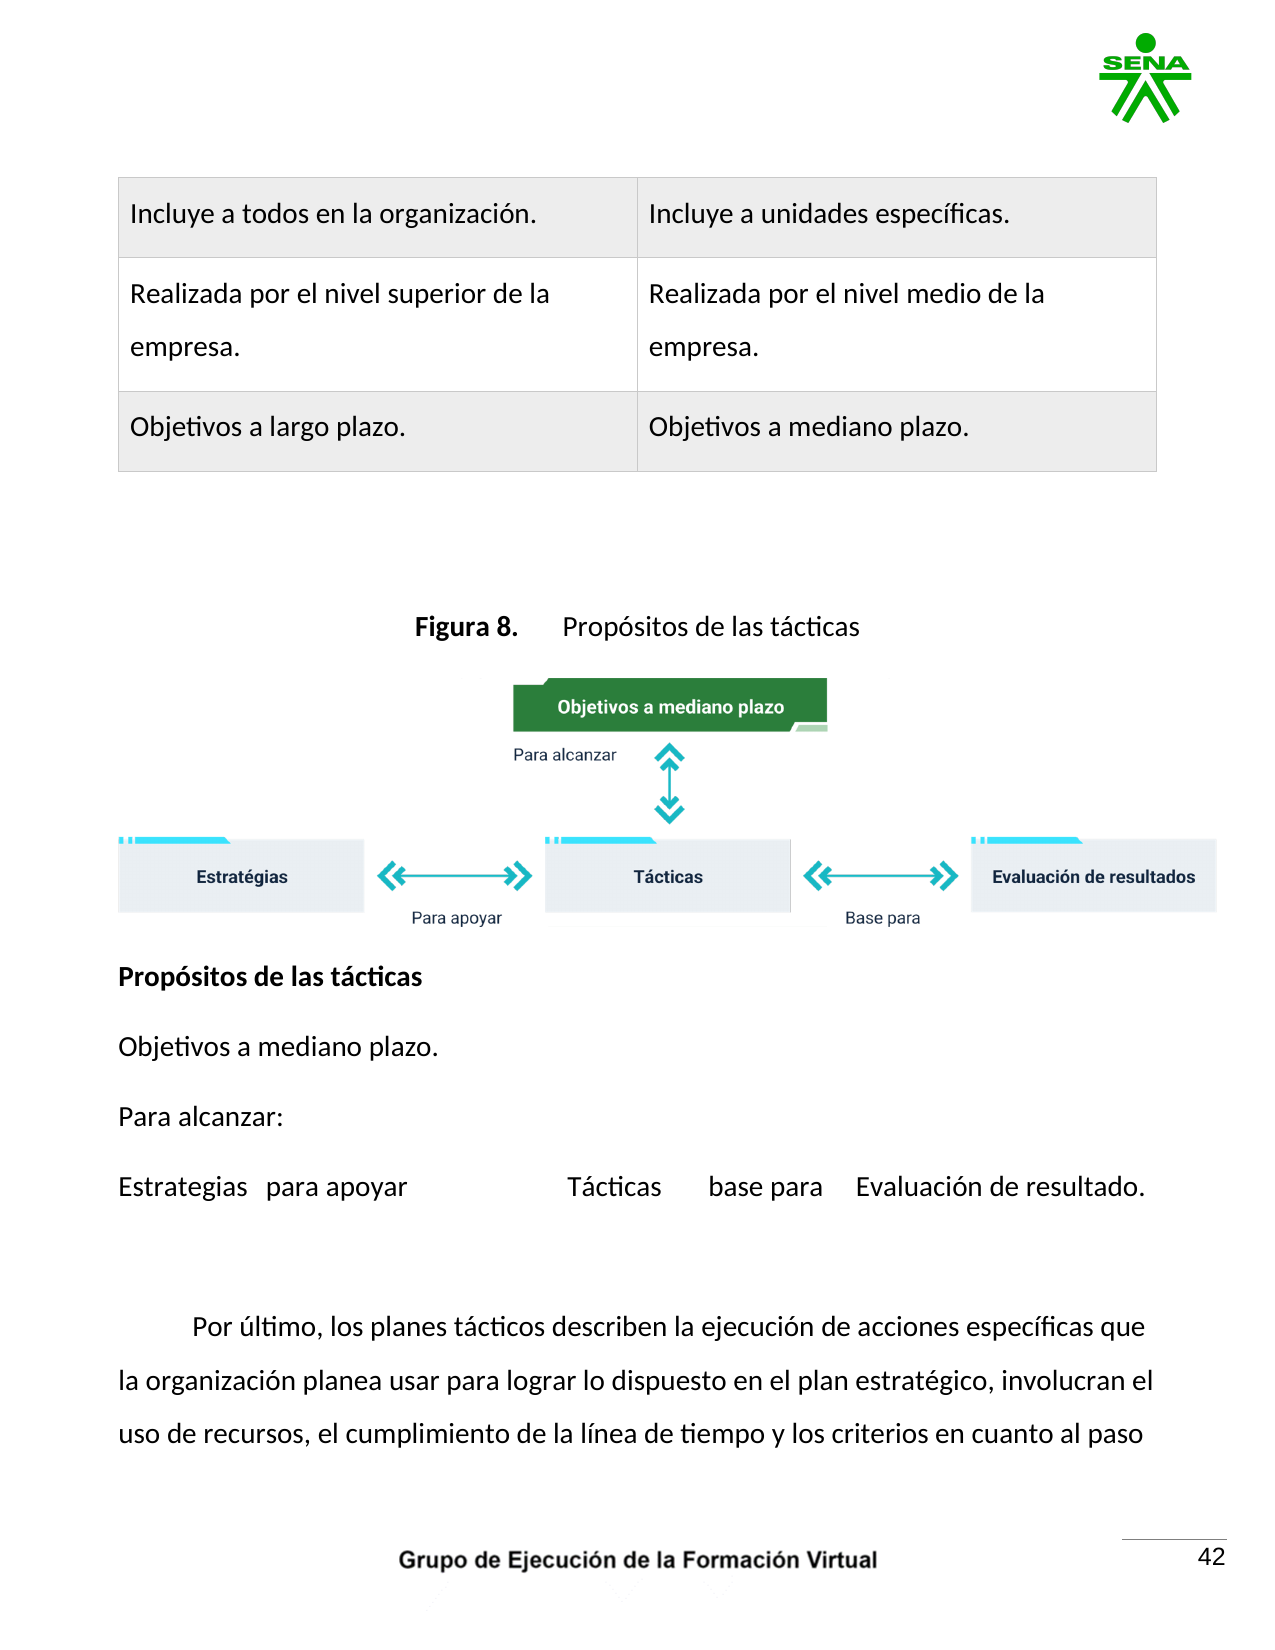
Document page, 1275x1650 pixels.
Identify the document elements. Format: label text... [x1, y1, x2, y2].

table_cell Objetivos a mediano plazo. [638, 392, 1156, 471]
table_cell Realizada por el nivel superior de la empresa. [119, 258, 637, 391]
picture [1099, 33, 1192, 123]
table_cell Incluye a todos en la organización. [119, 178, 637, 257]
text Propósitos de las tácticas [118, 958, 1157, 993]
table_cell Realizada por el nivel medio de la empresa. [638, 258, 1156, 391]
picture [118, 678, 1217, 927]
table_cell Objetivos a largo plazo. [119, 392, 637, 471]
table_cell Incluye a unidades específicas. [638, 178, 1156, 257]
text Para alcanzar: [118, 1098, 1157, 1134]
text Estrategias para apoyar Tácticas base para Evaluación de resultado. [118, 1168, 1157, 1204]
text Objetivos a mediano plazo. [118, 1028, 1157, 1063]
picture [0, 1500, 1275, 1611]
text Propósitos de las tácticas [118, 608, 1157, 644]
